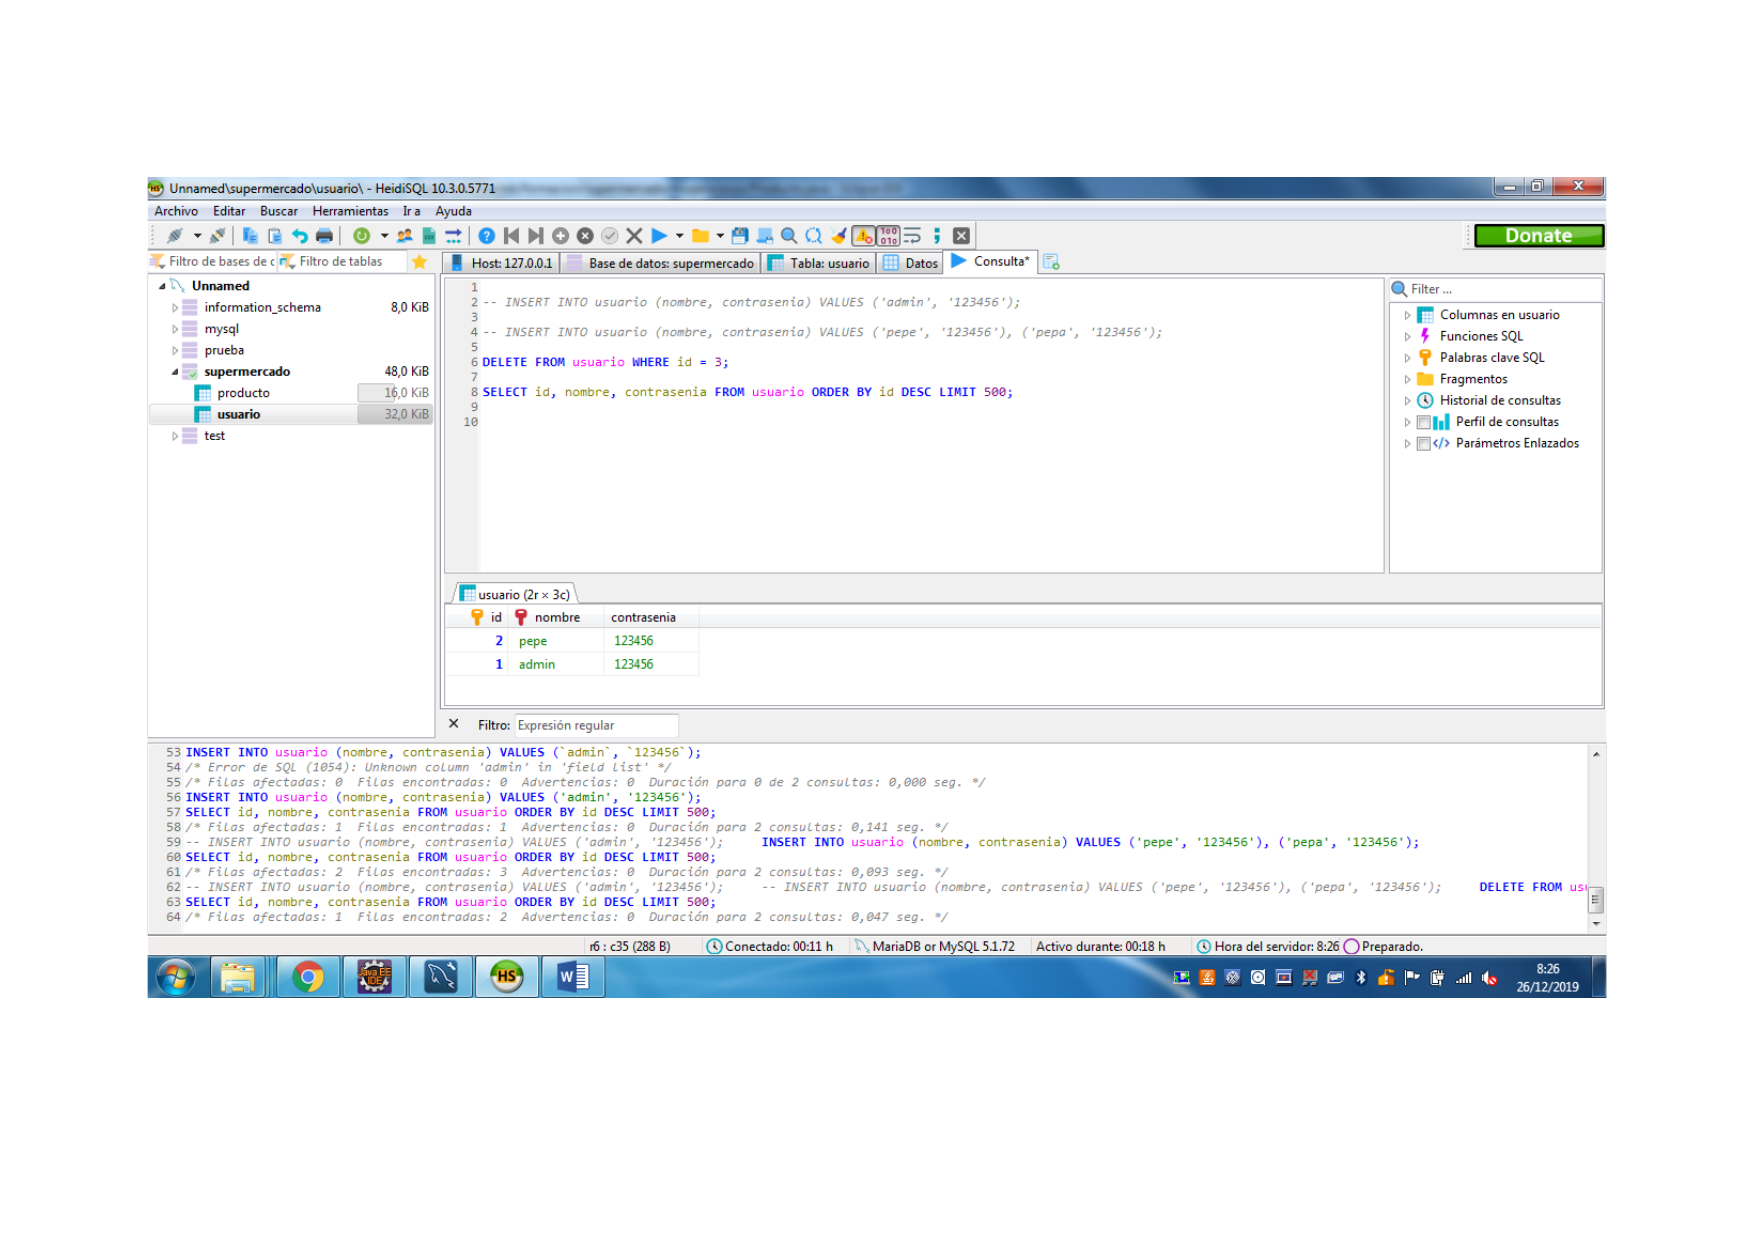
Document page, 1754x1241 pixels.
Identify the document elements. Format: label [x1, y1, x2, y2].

picture [147, 177, 1607, 998]
